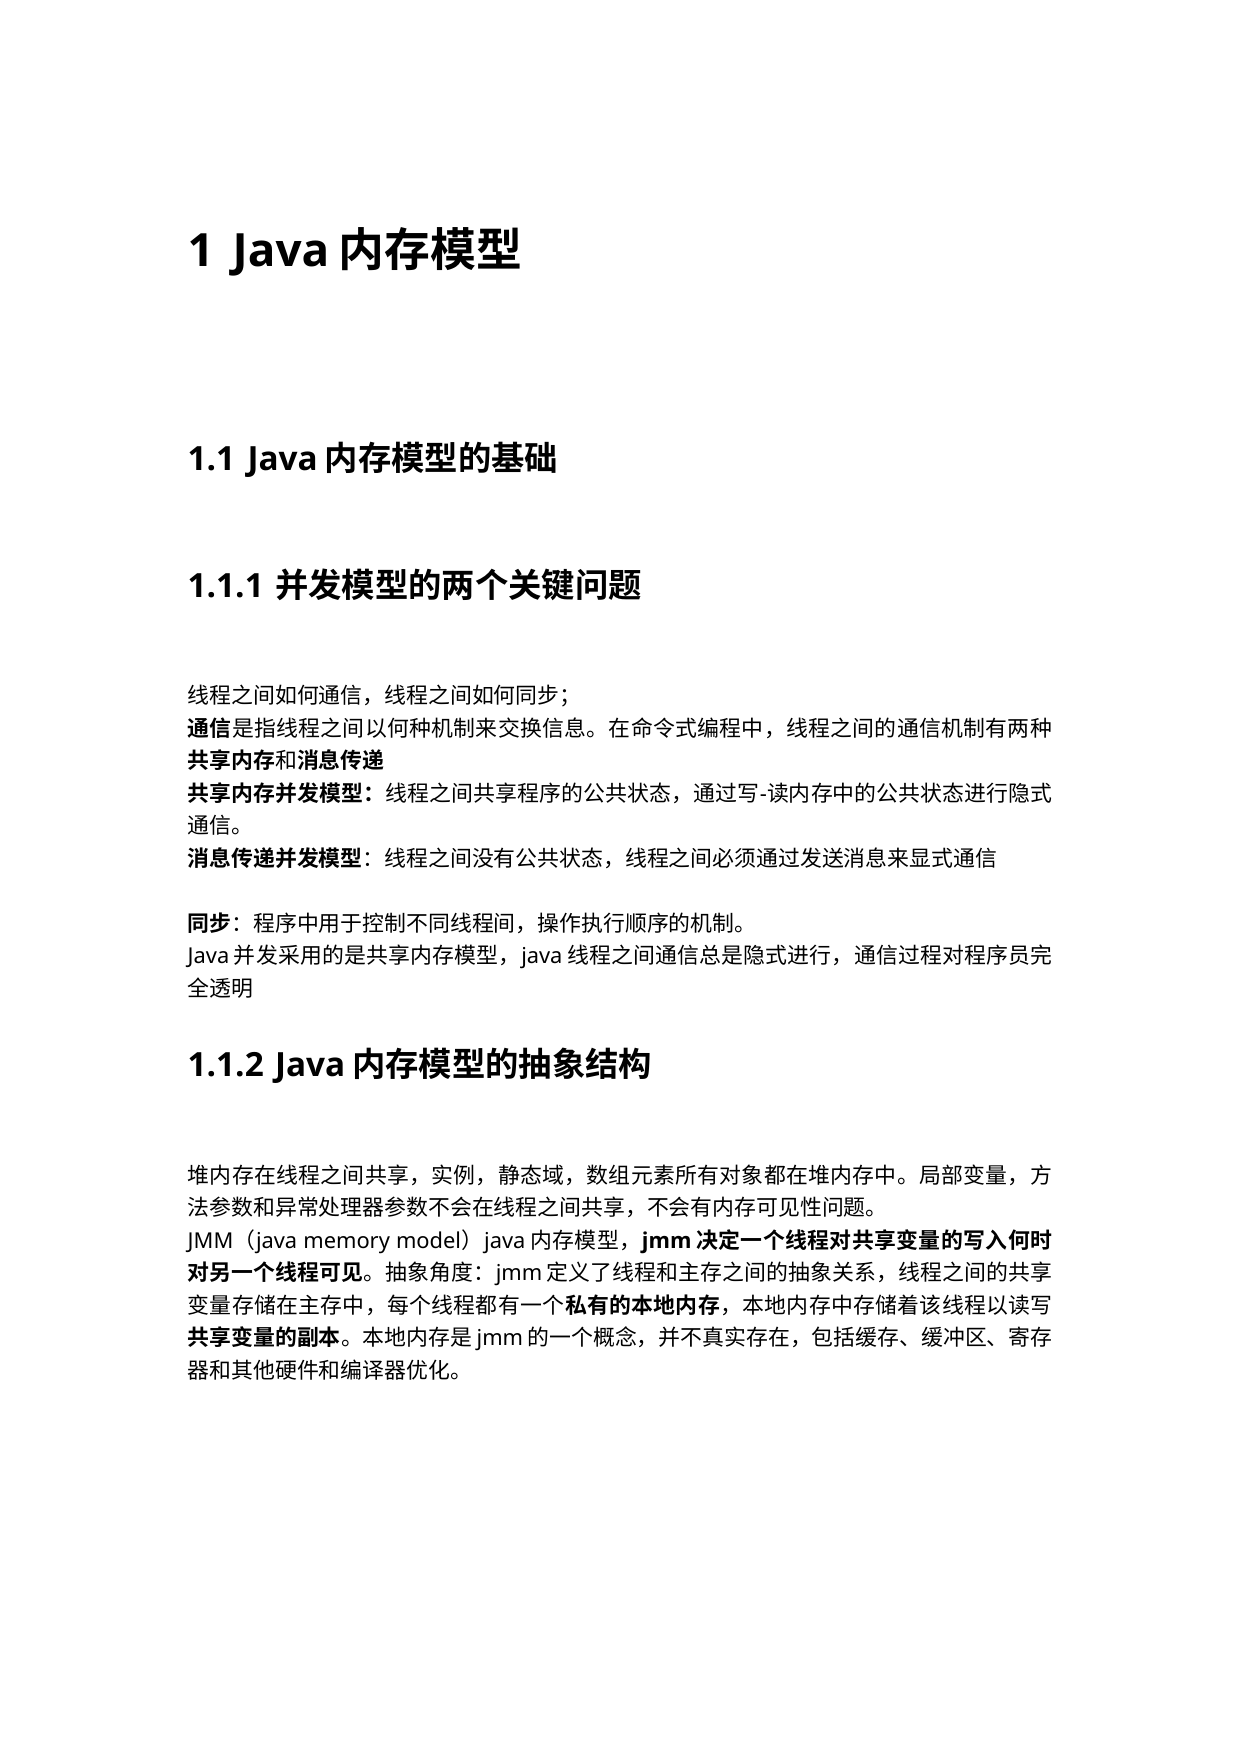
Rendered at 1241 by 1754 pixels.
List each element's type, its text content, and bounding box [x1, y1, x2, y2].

subtitle Java内存模型 [187, 197, 1053, 295]
text 堆内存在线程之间共享，实例，静态域，数组元素所有对象都在堆内存中。局部变量，方法参数和异常处理器参数不会在线程之间共享，不会有内存可见性问题。 [187, 1157, 1053, 1222]
text 共享内存并发模型：线程之间共享程序的公共状态，通过写-读内存中的公共状态进行隐式通信。 [187, 775, 1053, 840]
subtitle 并发模型的两个关键问题 [187, 550, 1053, 615]
text Java并发采用的是共享内存模型，java线程之间通信总是隐式进行，通信过程对程序员完全透明 [187, 938, 1053, 1003]
text 消息传递并发模型：线程之间没有公共状态，线程之间必须通过发送消息来显式通信 [187, 840, 1053, 873]
text 通信是指线程之间以何种机制来交换信息。在命令式编程中，线程之间的通信机制有两种：共享内存和消息传递 [187, 710, 1053, 775]
subtitle Java内存模型的基础 [187, 423, 1053, 488]
text 线程之间如何通信，线程之间如何同步； [187, 678, 1053, 710]
subtitle Java内存模型的抽象结构 [187, 1030, 1053, 1095]
text JMM（java memory model）java内存模型，jmm决定一个线程对共享变量的写入何时对另一个线程可见。抽象角度：jmm定义了线程和主存之间的抽象关系，线程之间的共享变量存储在主存中，每个线程都有一个私有的本地内存，本地内存中存储着该线程以读写共享变量的副本。本地内存是jmm的一个概念，并不真实存在，包括缓存、缓冲区、寄存器和其他硬件和编译器优化。 [187, 1222, 1053, 1385]
text 同步：程序中用于控制不同线程间，操作执行顺序的机制。 [187, 905, 1053, 938]
